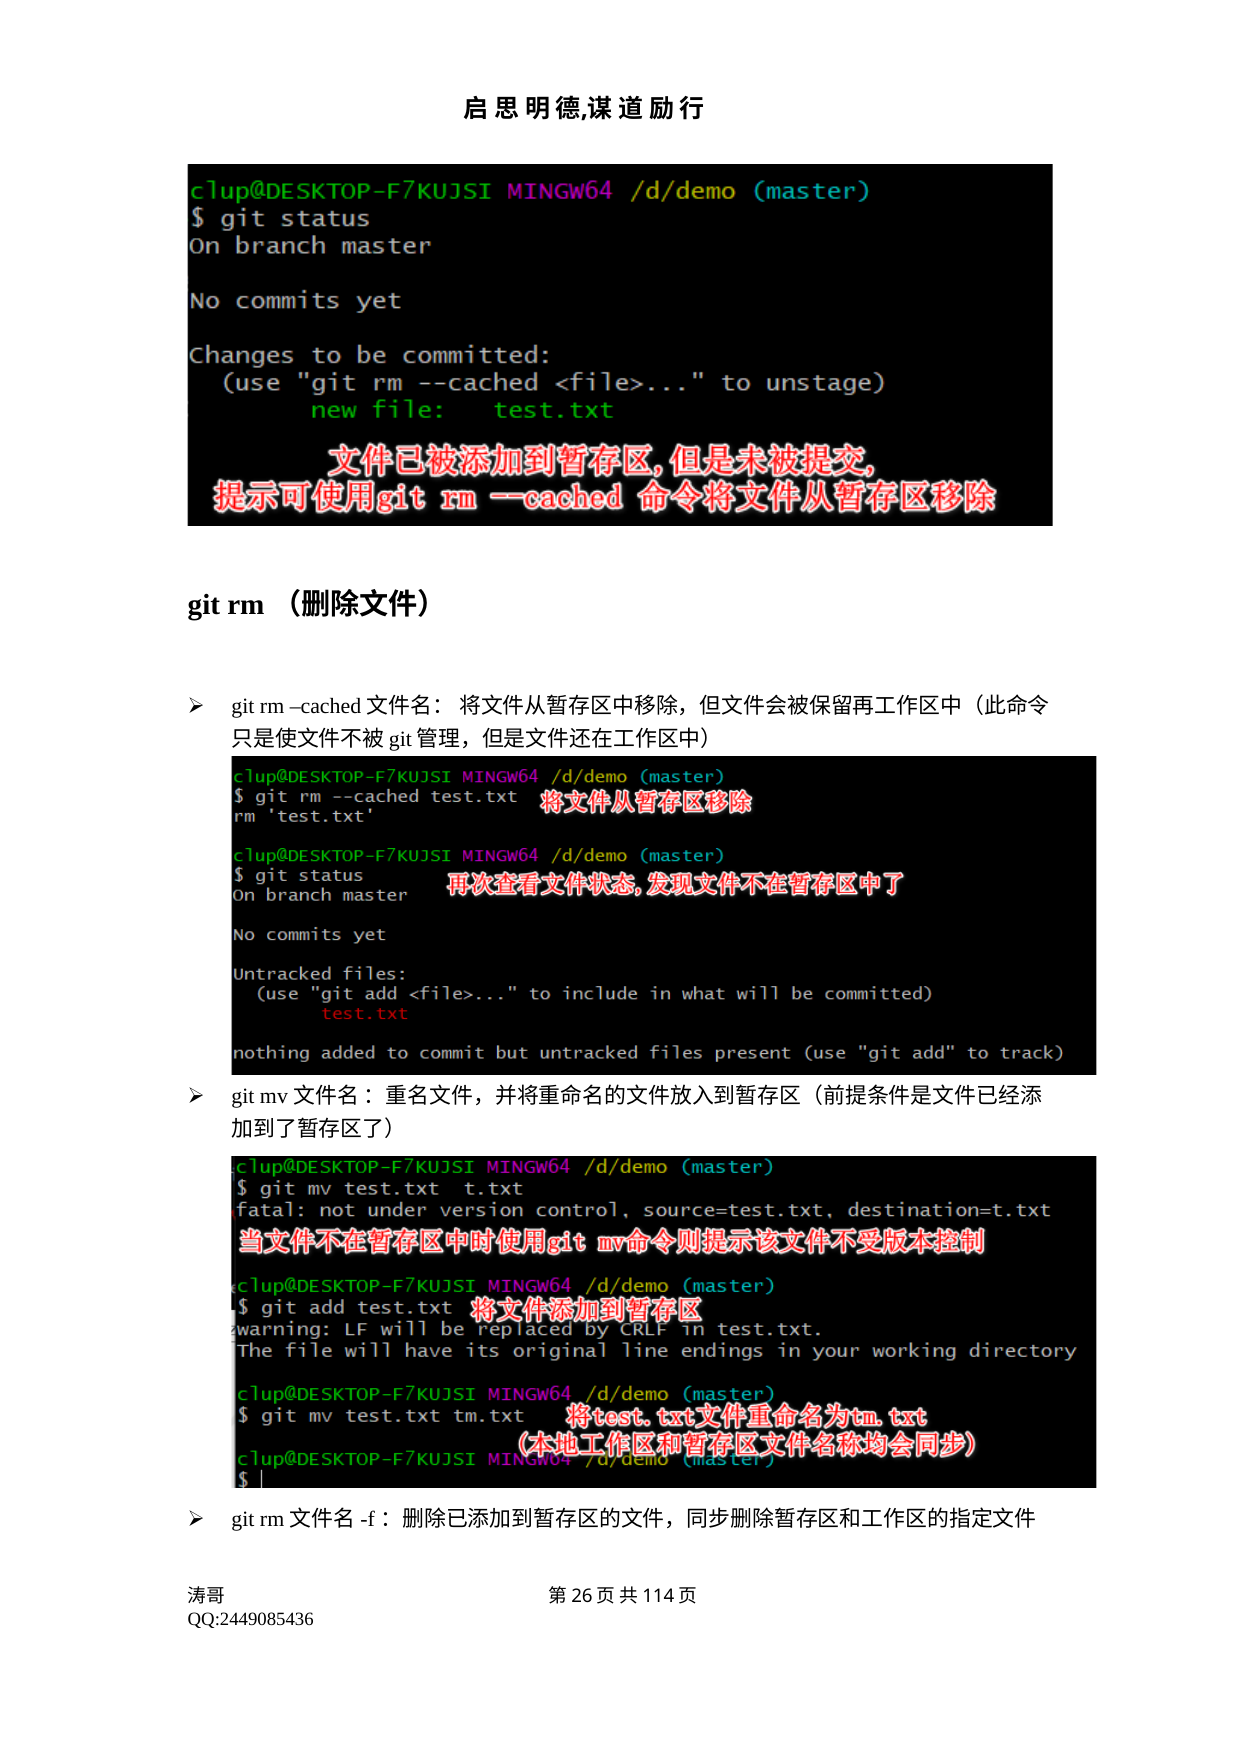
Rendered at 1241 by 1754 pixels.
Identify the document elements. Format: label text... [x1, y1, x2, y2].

list git rm 文件名 -f ：删除已添加到暂存区的文件，同步删除暂存区和工作区的指定文件 [187, 1501, 1053, 1533]
list git mv 文件名 ：重名文件，并将重命名的文件放入到暂存区（前提条件是文件已经添加到了暂存区了） [187, 1078, 1053, 1143]
picture [187, 164, 1053, 526]
subtitle git rm （删除文件） [187, 569, 1053, 634]
picture [231, 756, 1097, 1075]
picture [231, 1156, 1097, 1488]
list git rm –cached 文件名： 将文件从暂存区中移除，但文件会被保留再工作区中（此命令只是使文件不被git管理，但是文件还在工作区中） [187, 688, 1053, 753]
